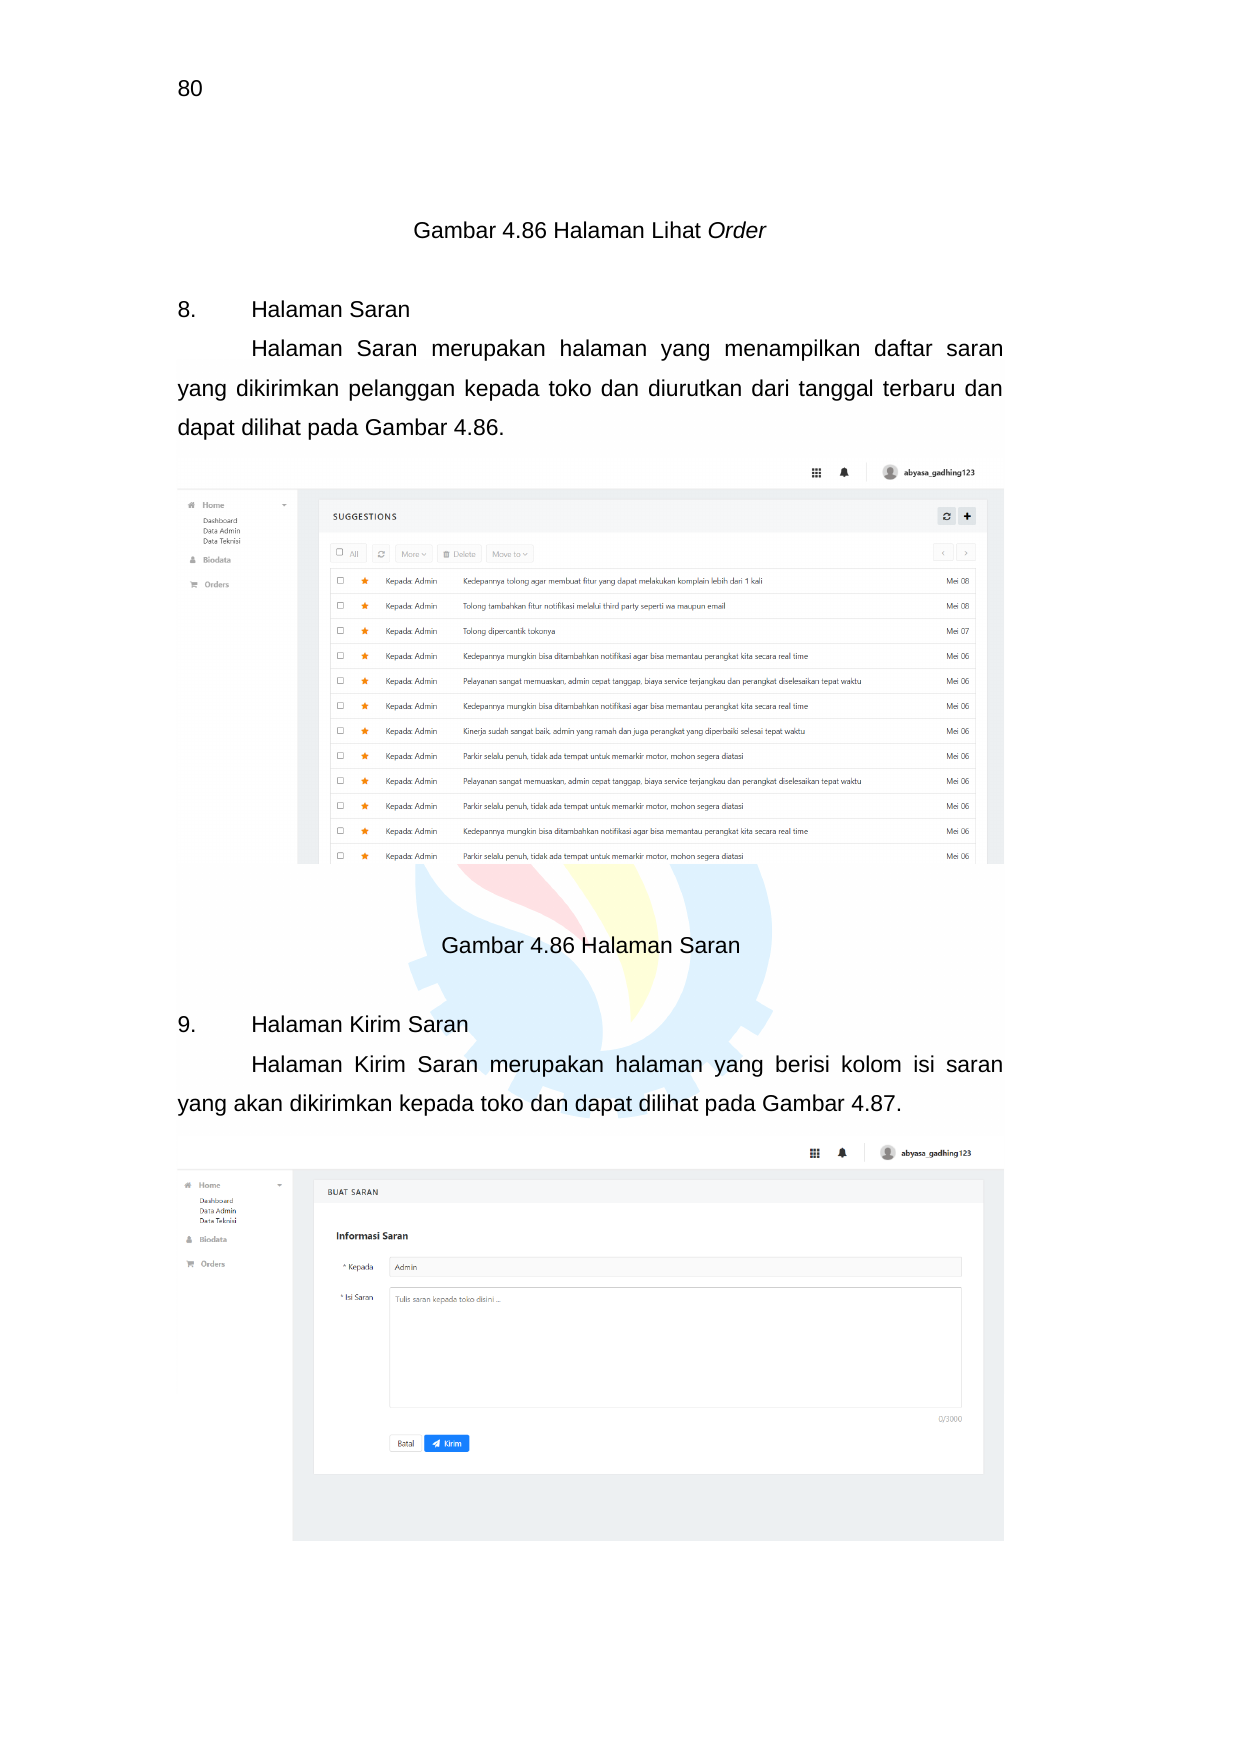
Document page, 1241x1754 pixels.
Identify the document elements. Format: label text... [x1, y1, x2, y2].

list Halaman Kirim Saran [177, 1011, 1004, 1038]
list Gambar 4.86 Halaman Lihat Order [177, 217, 1004, 243]
picture [177, 1136, 1004, 1541]
list Halaman Saran [177, 296, 1004, 322]
picture [177, 458, 1004, 864]
text Gambar 4.86 Halaman Saran [177, 932, 1004, 959]
list Halaman Kirim Saran merupakan halaman yang berisi kolom isi saran yang akan dikirimkan kepada toko dan dapat dilihat pada Gambar 4.87. [177, 1051, 1004, 1117]
list Halaman Saran merupakan halaman yang menampilkan daftar saran yang dikirimkan pelanggan kepada toko dan diurutkan dari tanggal terbaru dan dapat dilihat pada Gambar 4.86. [177, 335, 1004, 440]
